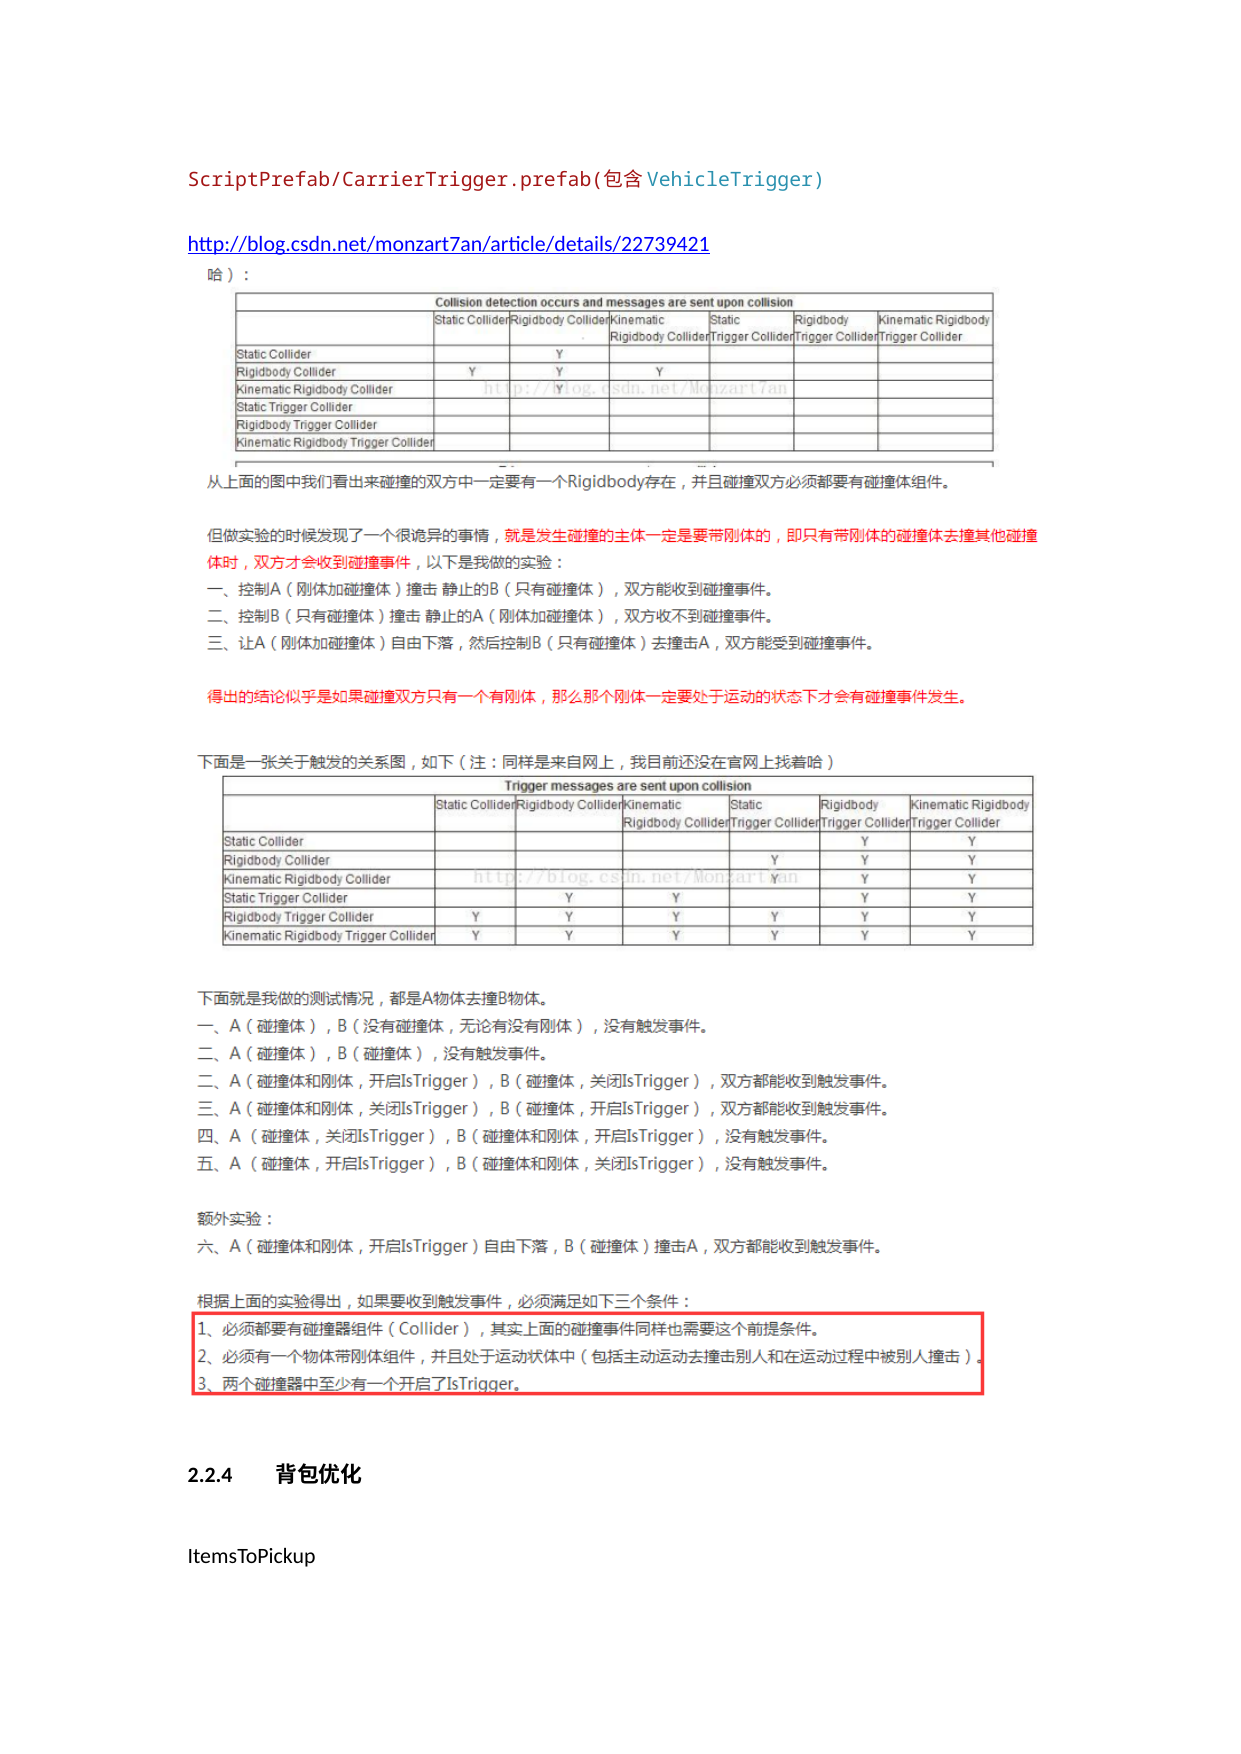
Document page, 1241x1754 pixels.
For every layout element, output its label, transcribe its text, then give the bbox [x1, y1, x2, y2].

picture [187, 259, 1053, 729]
text ScriptPrefab/CarrierTrigger.prefab(包含VehicleTrigger) [187, 162, 1053, 194]
subtitle 背包优化 [187, 1457, 1053, 1489]
picture [187, 747, 1053, 1400]
text ItemsToPickup [187, 1539, 1053, 1572]
text http://blog.csdn.net/monzart7an/article/details/22739421 [187, 227, 1053, 259]
